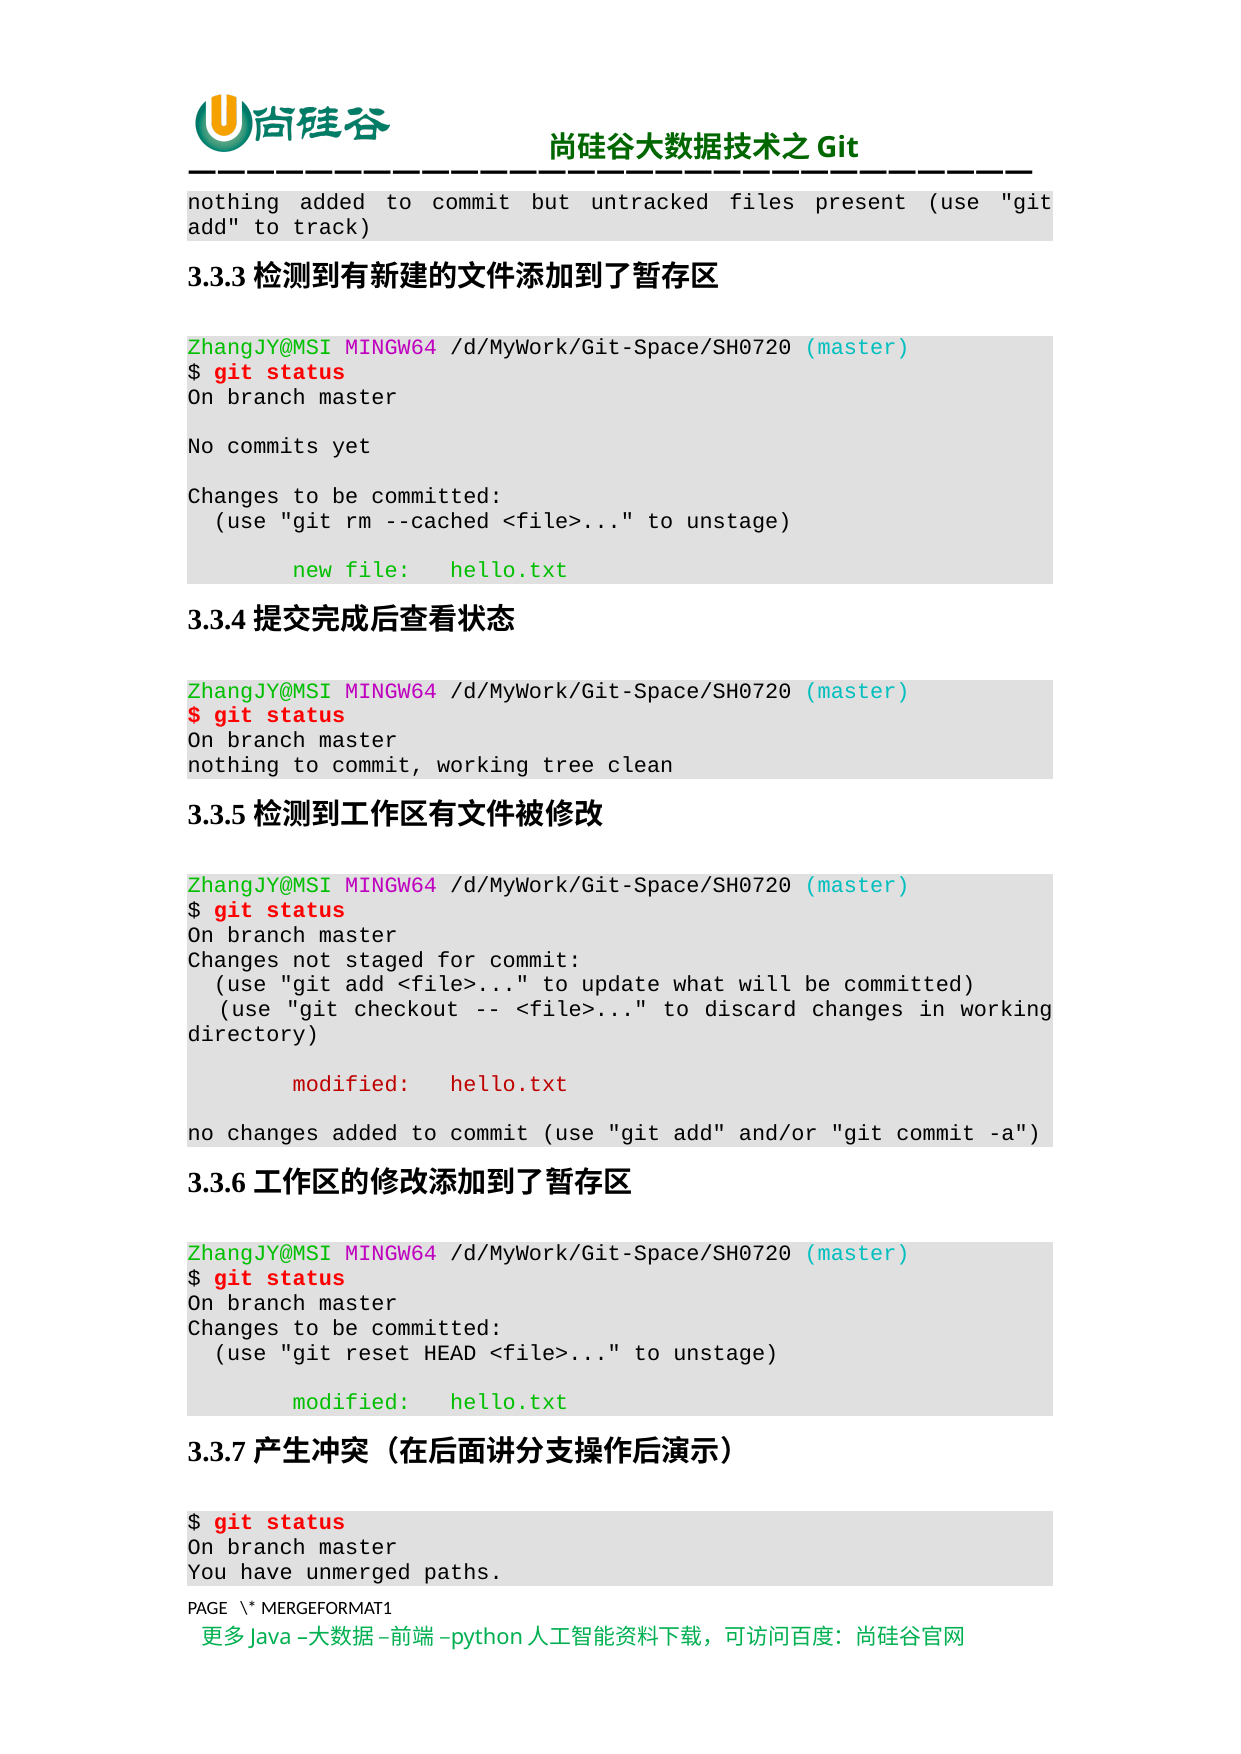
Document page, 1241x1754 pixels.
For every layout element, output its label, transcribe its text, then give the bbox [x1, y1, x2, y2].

text new file: hello.txt [187, 559, 1053, 584]
text On branch master [187, 386, 1053, 411]
text $ git status [187, 1267, 1053, 1292]
text (use "git reset HEAD <file>..." to unstage) [187, 1342, 1053, 1366]
text Changes to be committed: [187, 1317, 1053, 1342]
subtitle 3.3.5 检测到工作区有文件被修改 [187, 779, 1053, 844]
subtitle 3.3.4 提交完成后查看状态 [187, 584, 1053, 649]
text On branch master [187, 1536, 1053, 1561]
text ZhangJY@MSI MINGW64 /d/MyWork/Git-Space/SH0720 (master) [187, 874, 1053, 899]
text On branch master [187, 924, 1053, 949]
text $ git status [187, 361, 1053, 386]
subtitle 3.3.6 工作区的修改添加到了暂存区 [187, 1147, 1053, 1212]
text $ git status [187, 899, 1053, 924]
text Changes not staged for commit: [187, 949, 1053, 973]
text You have unmerged paths. [187, 1561, 1053, 1586]
subtitle 3.3.7 产生冲突（在后面讲分支操作后演示） [187, 1416, 1053, 1481]
text (use "git add <file>..." to update what will be committed) [187, 973, 1053, 998]
text nothing to commit, working tree clean [187, 754, 1053, 779]
text On branch master [187, 729, 1053, 754]
picture [187, 88, 395, 158]
text modified: hello.txt [187, 1073, 1053, 1097]
text no changes added to commit (use "git add" and/or "git commit -a") [187, 1122, 1053, 1147]
text On branch master [187, 1292, 1053, 1317]
text modified: hello.txt [187, 1391, 1053, 1416]
subtitle 3.3.3 检测到有新建的文件添加到了暂存区 [187, 241, 1053, 306]
text No commits yet [187, 436, 1053, 460]
text ZhangJY@MSI MINGW64 /d/MyWork/Git-Space/SH0720 (master) [187, 336, 1053, 361]
text (use "git rm --cached <file>..." to unstage) [187, 510, 1053, 535]
text Changes to be committed: [187, 485, 1053, 510]
text $ git status [187, 704, 1053, 729]
text $ git status [187, 1511, 1053, 1536]
text nothing added to commit but untracked files present (use "git add" to track) [187, 191, 1053, 241]
text (use "git checkout -- <file>..." to discard changes in working directory) [187, 998, 1053, 1048]
text ZhangJY@MSI MINGW64 /d/MyWork/Git-Space/SH0720 (master) [187, 680, 1053, 704]
text ZhangJY@MSI MINGW64 /d/MyWork/Git-Space/SH0720 (master) [187, 1242, 1053, 1267]
